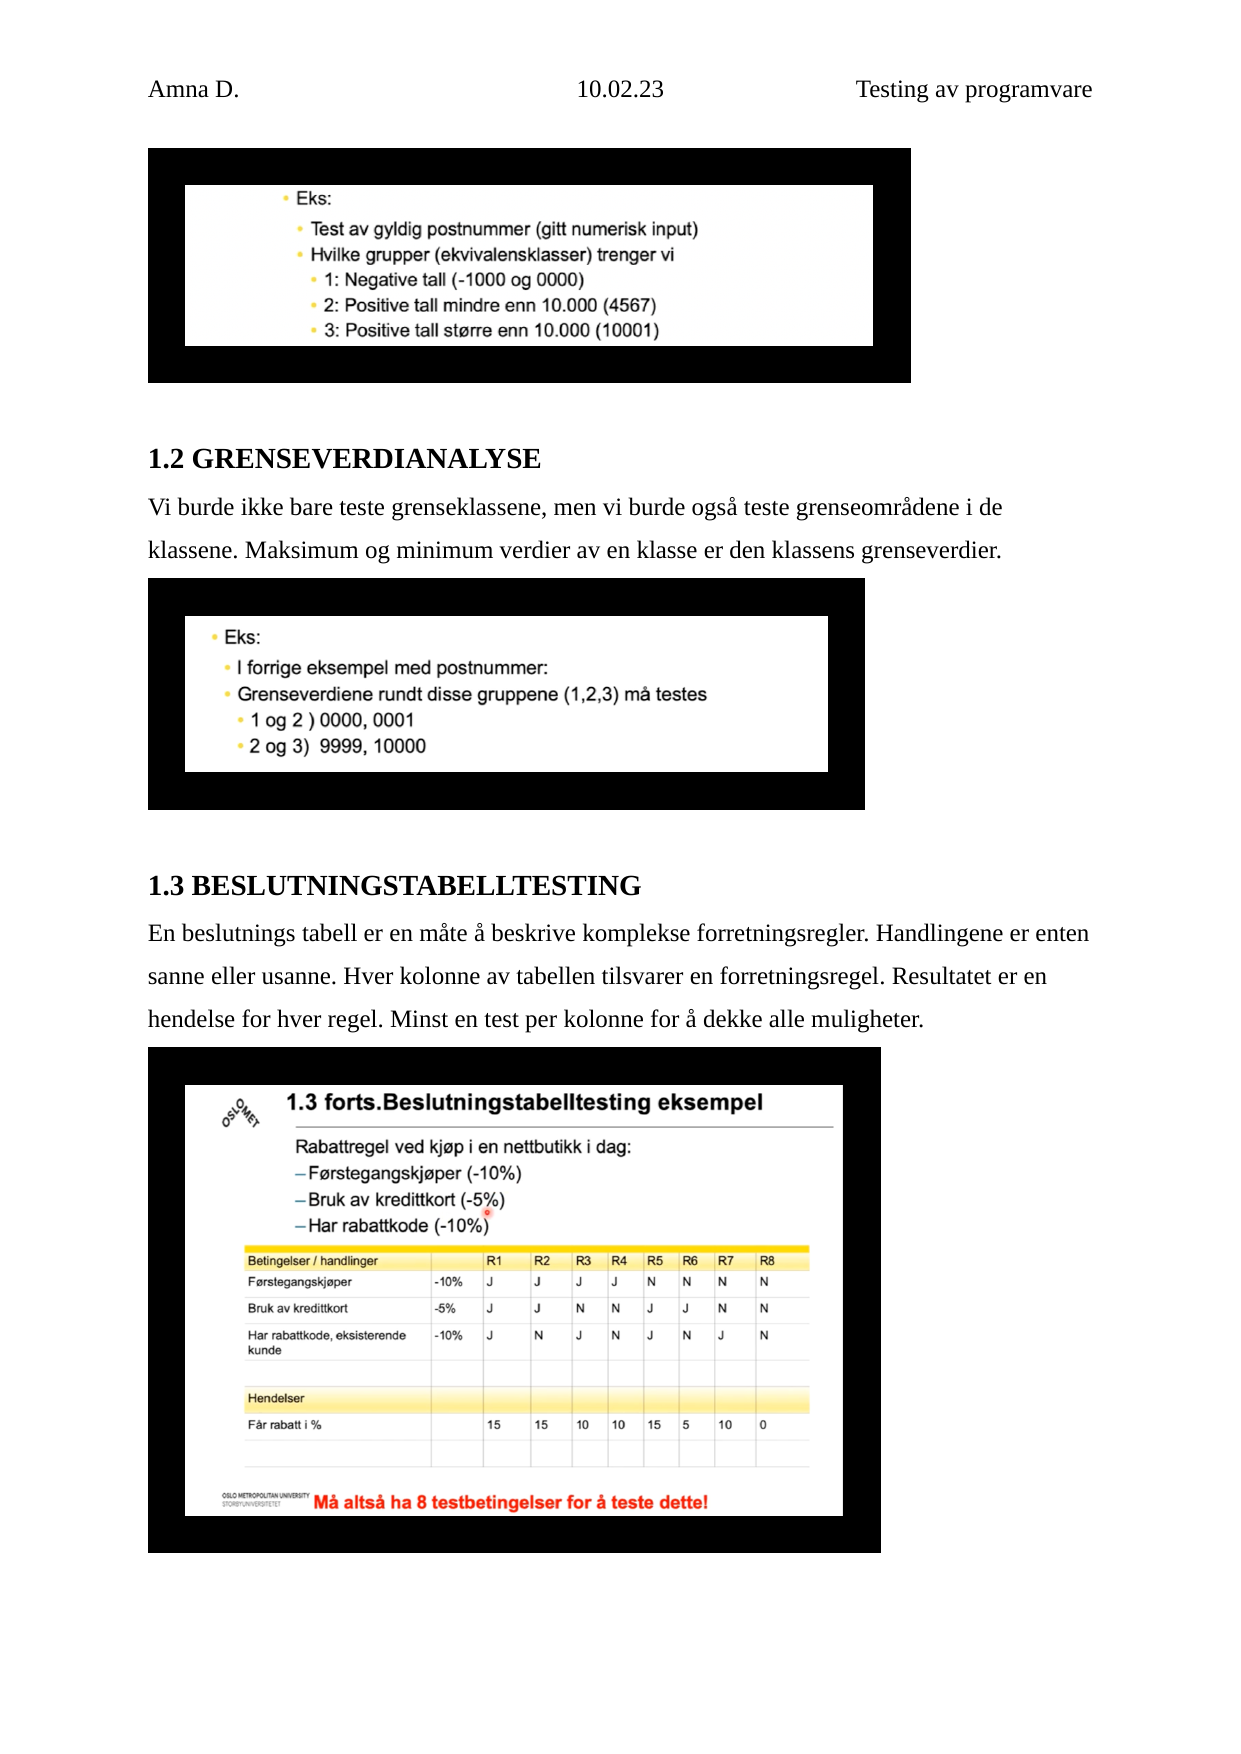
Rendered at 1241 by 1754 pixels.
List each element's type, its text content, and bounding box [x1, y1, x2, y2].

text 1.2 GRENSEVERDIANALYSE [148, 441, 1093, 475]
picture [185, 185, 873, 346]
picture [185, 616, 828, 772]
text En beslutnings tabell er en måte å beskrive komplekse forretningsregler. Handlingene er enten sanne eller usanne. Hver kolonne av tabellen tilsvarer en forretningsregel. Resultatet er en hendelse for hver regel. Minst en test per kolonne for å dekke alle muligheter. [148, 918, 1093, 1033]
text Vi burde ikke bare teste grenseklassene, men vi burde også teste grenseområdene i de klassene. Maksimum og minimum verdier av en klasse er den klassens grenseverdier. [148, 492, 1093, 564]
text 1.3 BESLUTNINGSTABELLTESTING [148, 868, 1093, 901]
picture [185, 1085, 843, 1516]
